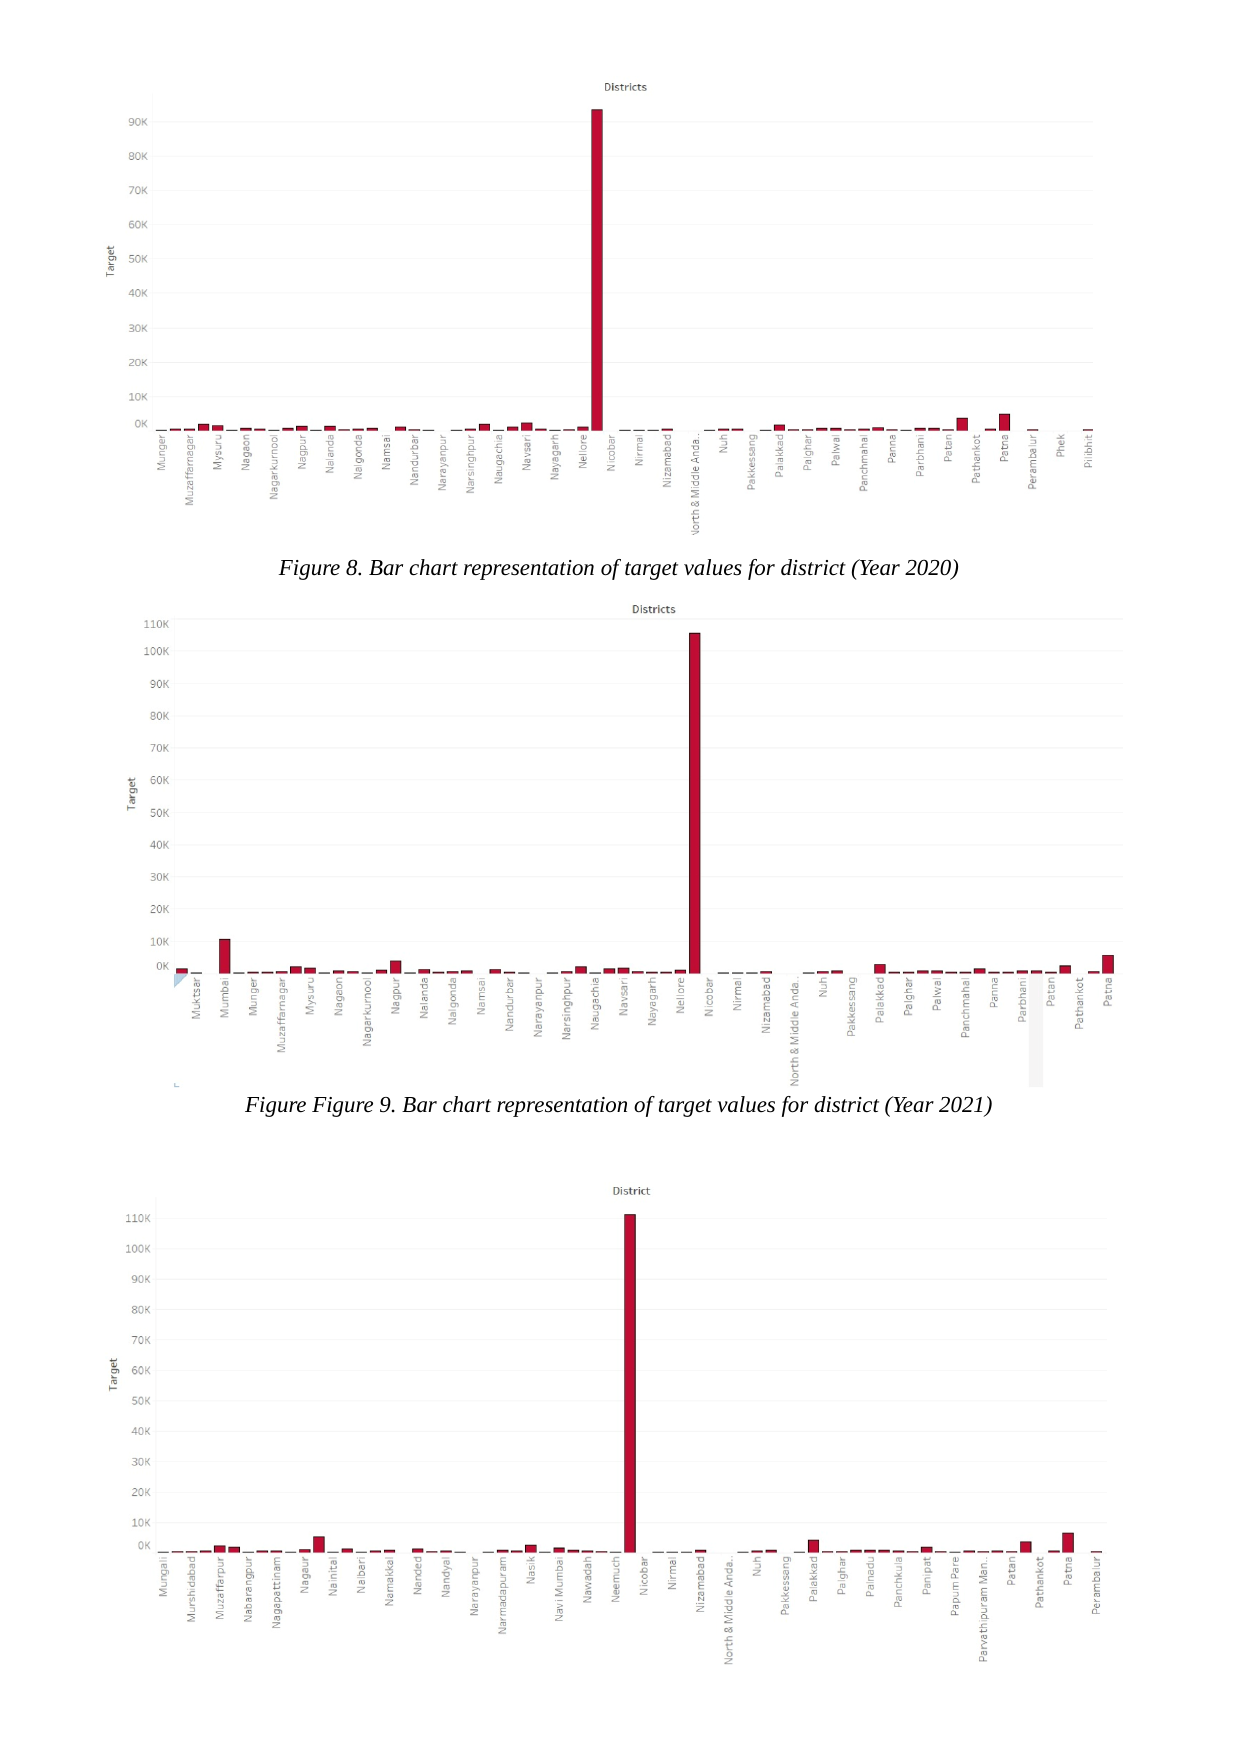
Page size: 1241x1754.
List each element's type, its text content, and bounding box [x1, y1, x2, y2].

text Figure 8. Bar chart representation of target values for district (Year 2020) [75, 554, 1165, 580]
text Figure Figure 9. Bar chart representation of target values for district (Year 2021) [75, 599, 1165, 1117]
